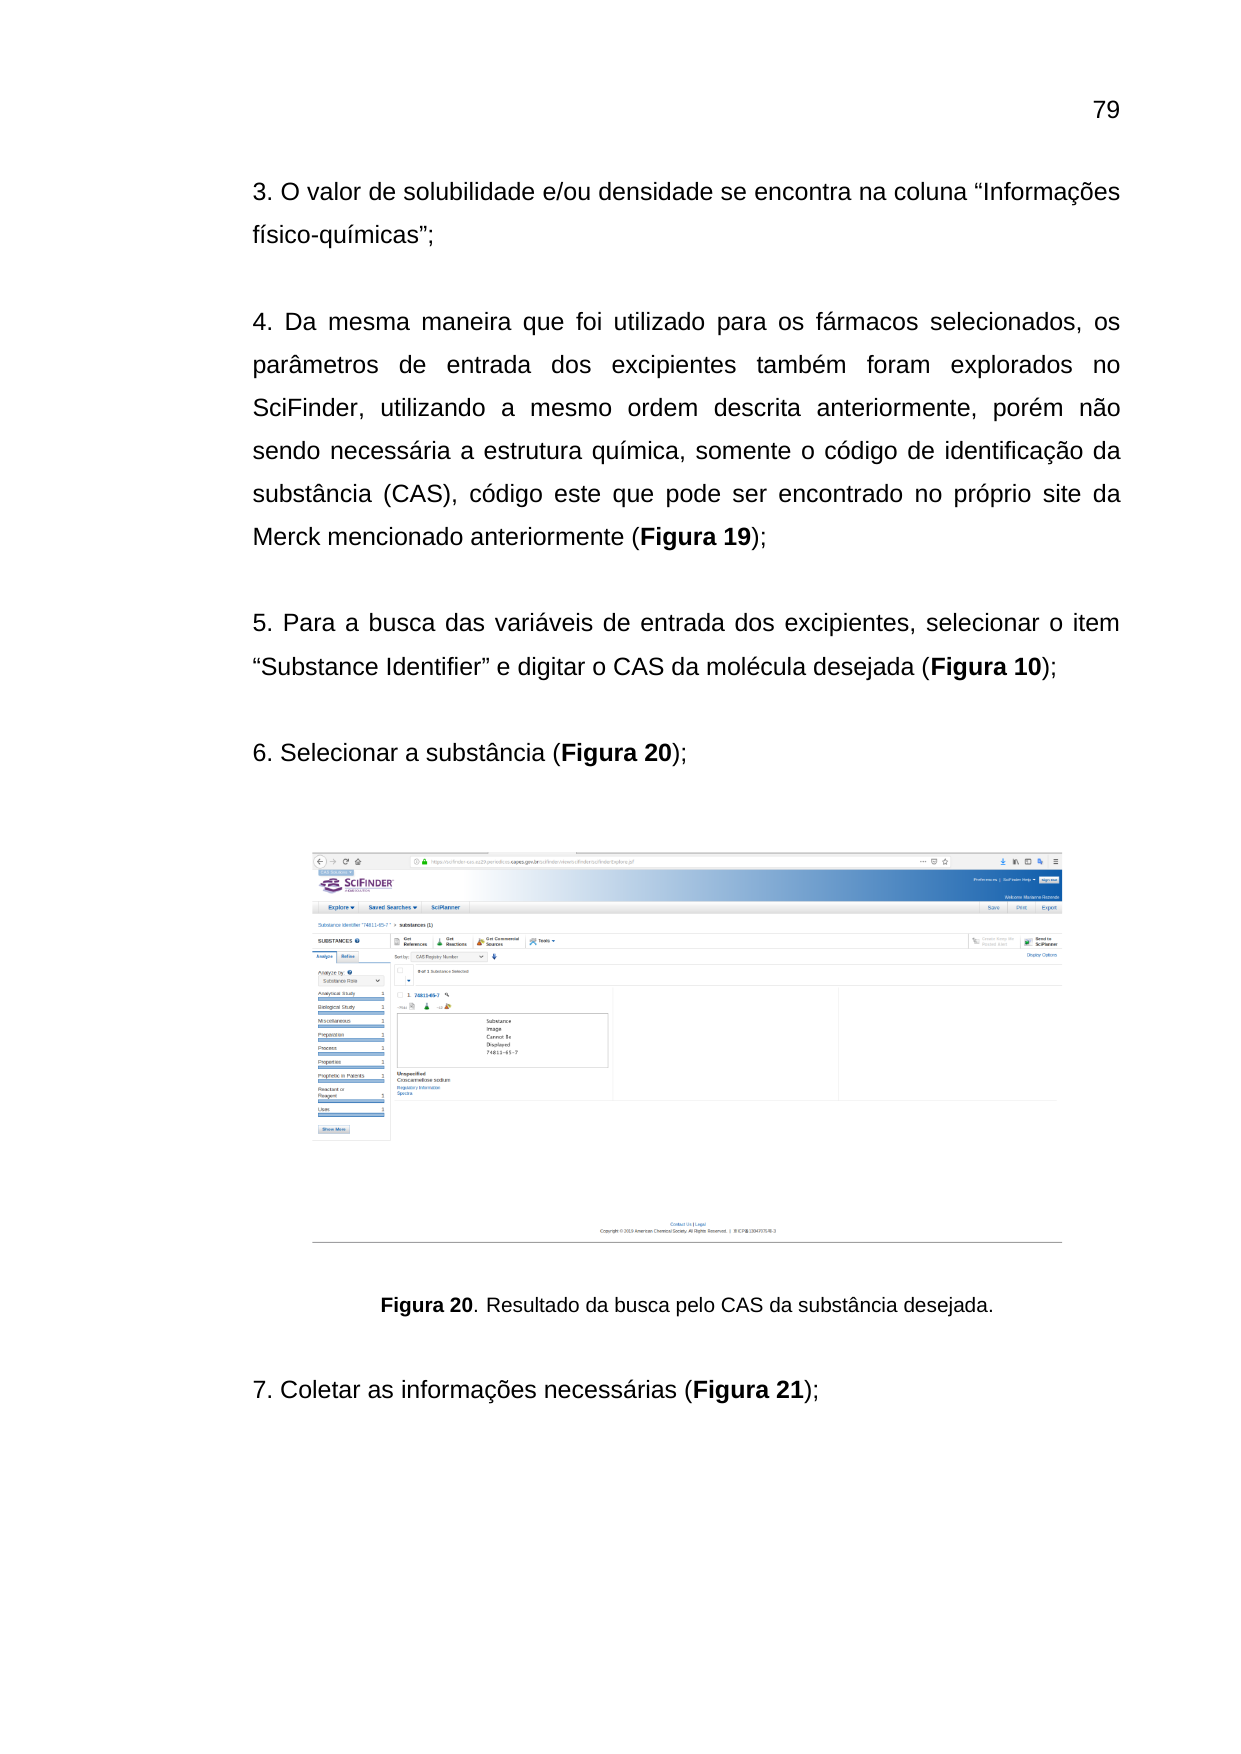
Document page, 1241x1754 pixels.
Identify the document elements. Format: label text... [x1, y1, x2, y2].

list Figura 20. Resultado da busca pelo CAS da substância desejada. [252, 1293, 1122, 1317]
list 3. O valor de solubilidade e/ou densidade se encontra na coluna “Informações físico-químicas”; [252, 177, 1122, 249]
list 7. Coletar as informações necessárias (Figura 21); [252, 1374, 1122, 1403]
list 5. Para a busca das variáveis de entrada dos excipientes, selecionar o item “Substance Identifier” e digitar o CAS da molécula desejada (Figura 10); [252, 608, 1122, 680]
picture [312, 852, 1063, 1243]
list 4. Da mesma maneira que foi utilizado para os fármacos selecionados, os parâmetros de entrada dos excipientes também foram explorados no SciFinder, utilizando a mesmo ordem descrita anteriormente, porém não sendo necessária a estrutura química, somente o código de identificação da substância (CAS), código este que pode ser encontrado no próprio site da Merck mencionado anteriormente (Figura 19); [252, 307, 1122, 551]
list 6. Selecionar a substância (Figura 20); [252, 738, 1122, 767]
